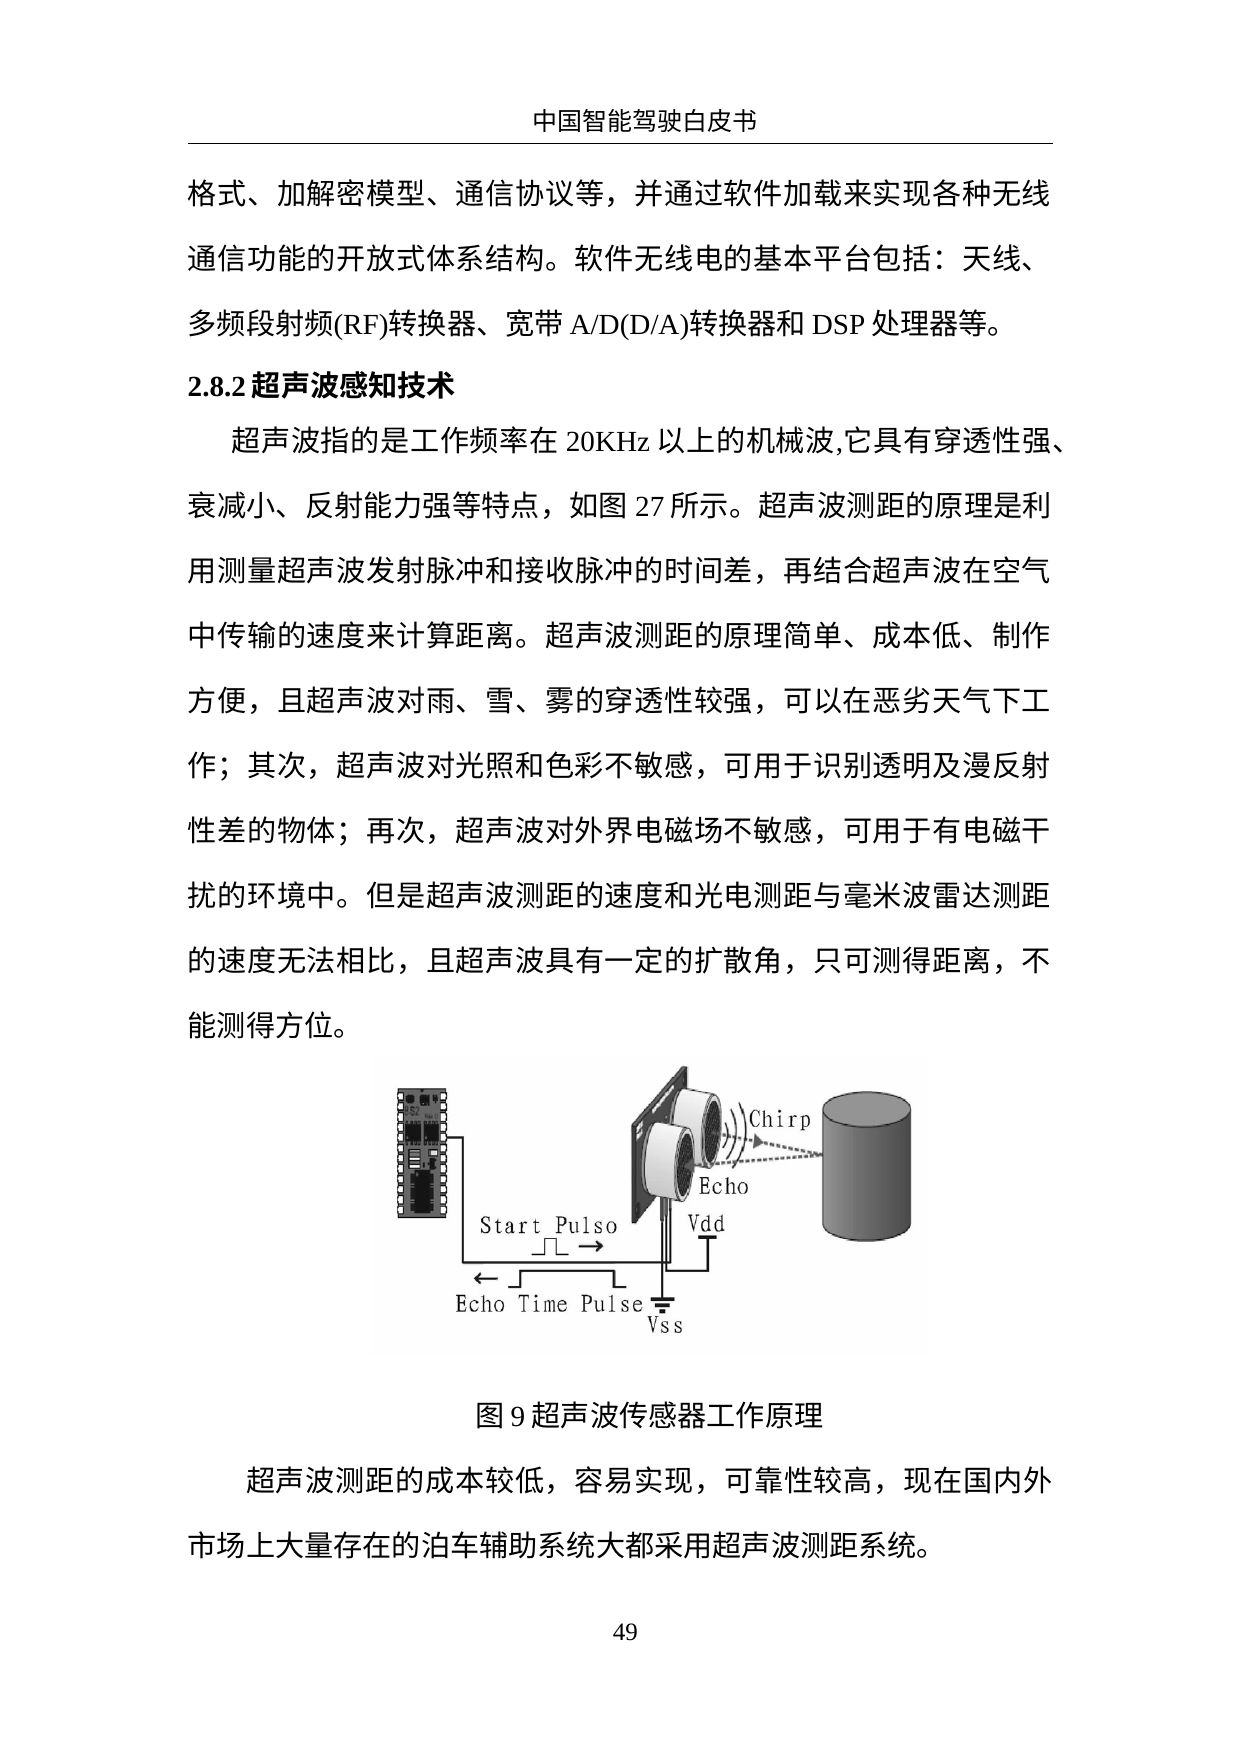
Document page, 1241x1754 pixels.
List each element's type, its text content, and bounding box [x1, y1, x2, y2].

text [187, 159, 1053, 354]
text 超声波指的是工作频率在20KHz以上的机械波,它具有穿透性强、衰减小、反射能力强等特点，如图27所示。超声波测距的原理是利用测量超声波发射脉冲和接收脉冲的时间差，再结合超声波在空气中传输的速度来计算距离。超声波测距的原理简单、成本低、制作方便，且超声波对雨、雪、雾的穿透性较强，可以在恶劣天气下工作；其次，超声波对光照和色彩不敏感，可用于识别透明及漫反射性差的物体；再次，超声波对外界电磁场不敏感，可用于有电磁干扰的环境中。但是超声波测距的速度和光电测距与毫米波雷达测距的速度无法相比，且超声波具有一定的扩散角，只可测得距离，不能测得方位。 [187, 406, 1053, 1056]
subtitle 2.8.2超声波感知技术 [187, 354, 1053, 406]
picture [370, 1056, 928, 1354]
text 超声波测距的成本较低，容易实现，可靠性较高，现在国内外市场上大量存在的泊车辅助系统大都采用超声波测距系统。 [187, 1446, 1053, 1576]
